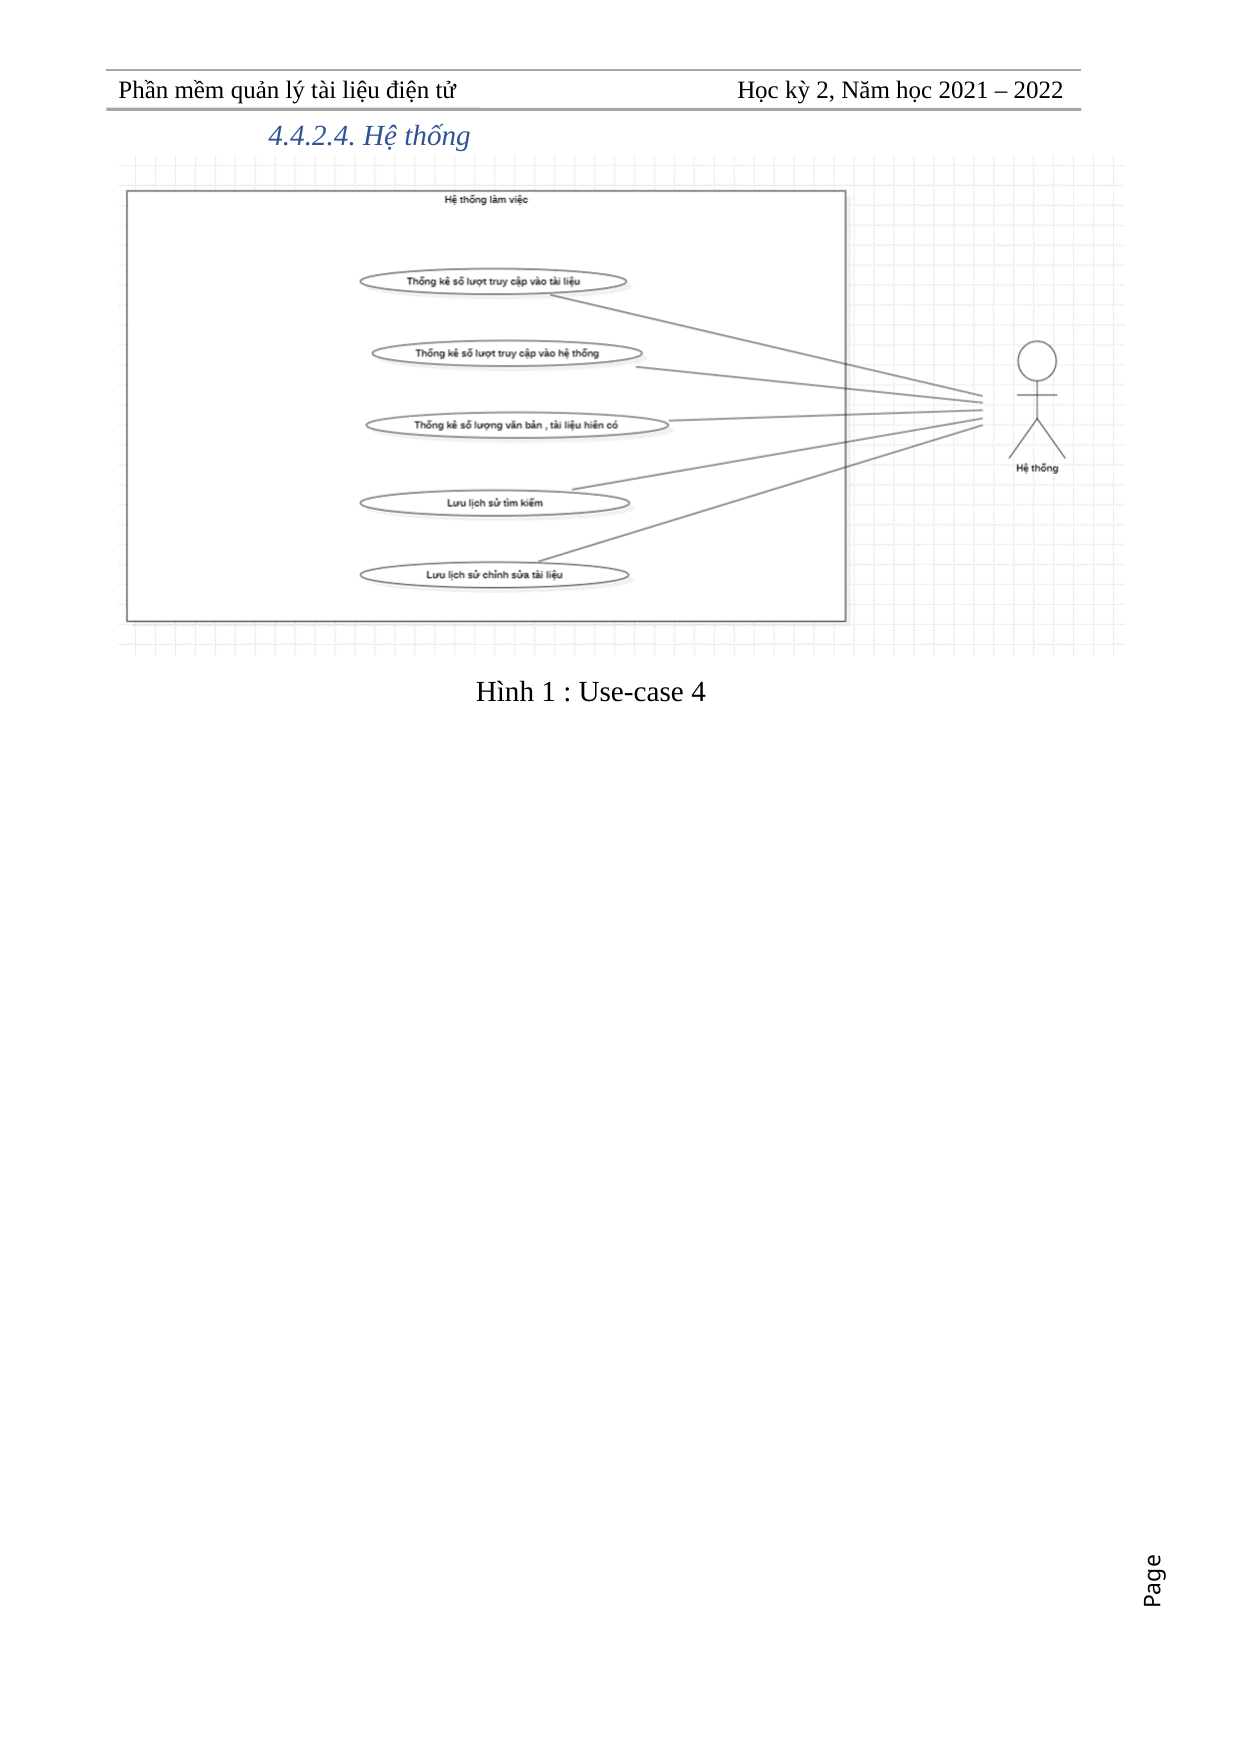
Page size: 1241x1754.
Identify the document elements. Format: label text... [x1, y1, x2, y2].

text Hình 1 : Use-case 4 [118, 674, 1063, 708]
picture [118, 154, 1126, 656]
subtitle 4.4.2.4. Hệ thống [193, 118, 1063, 152]
